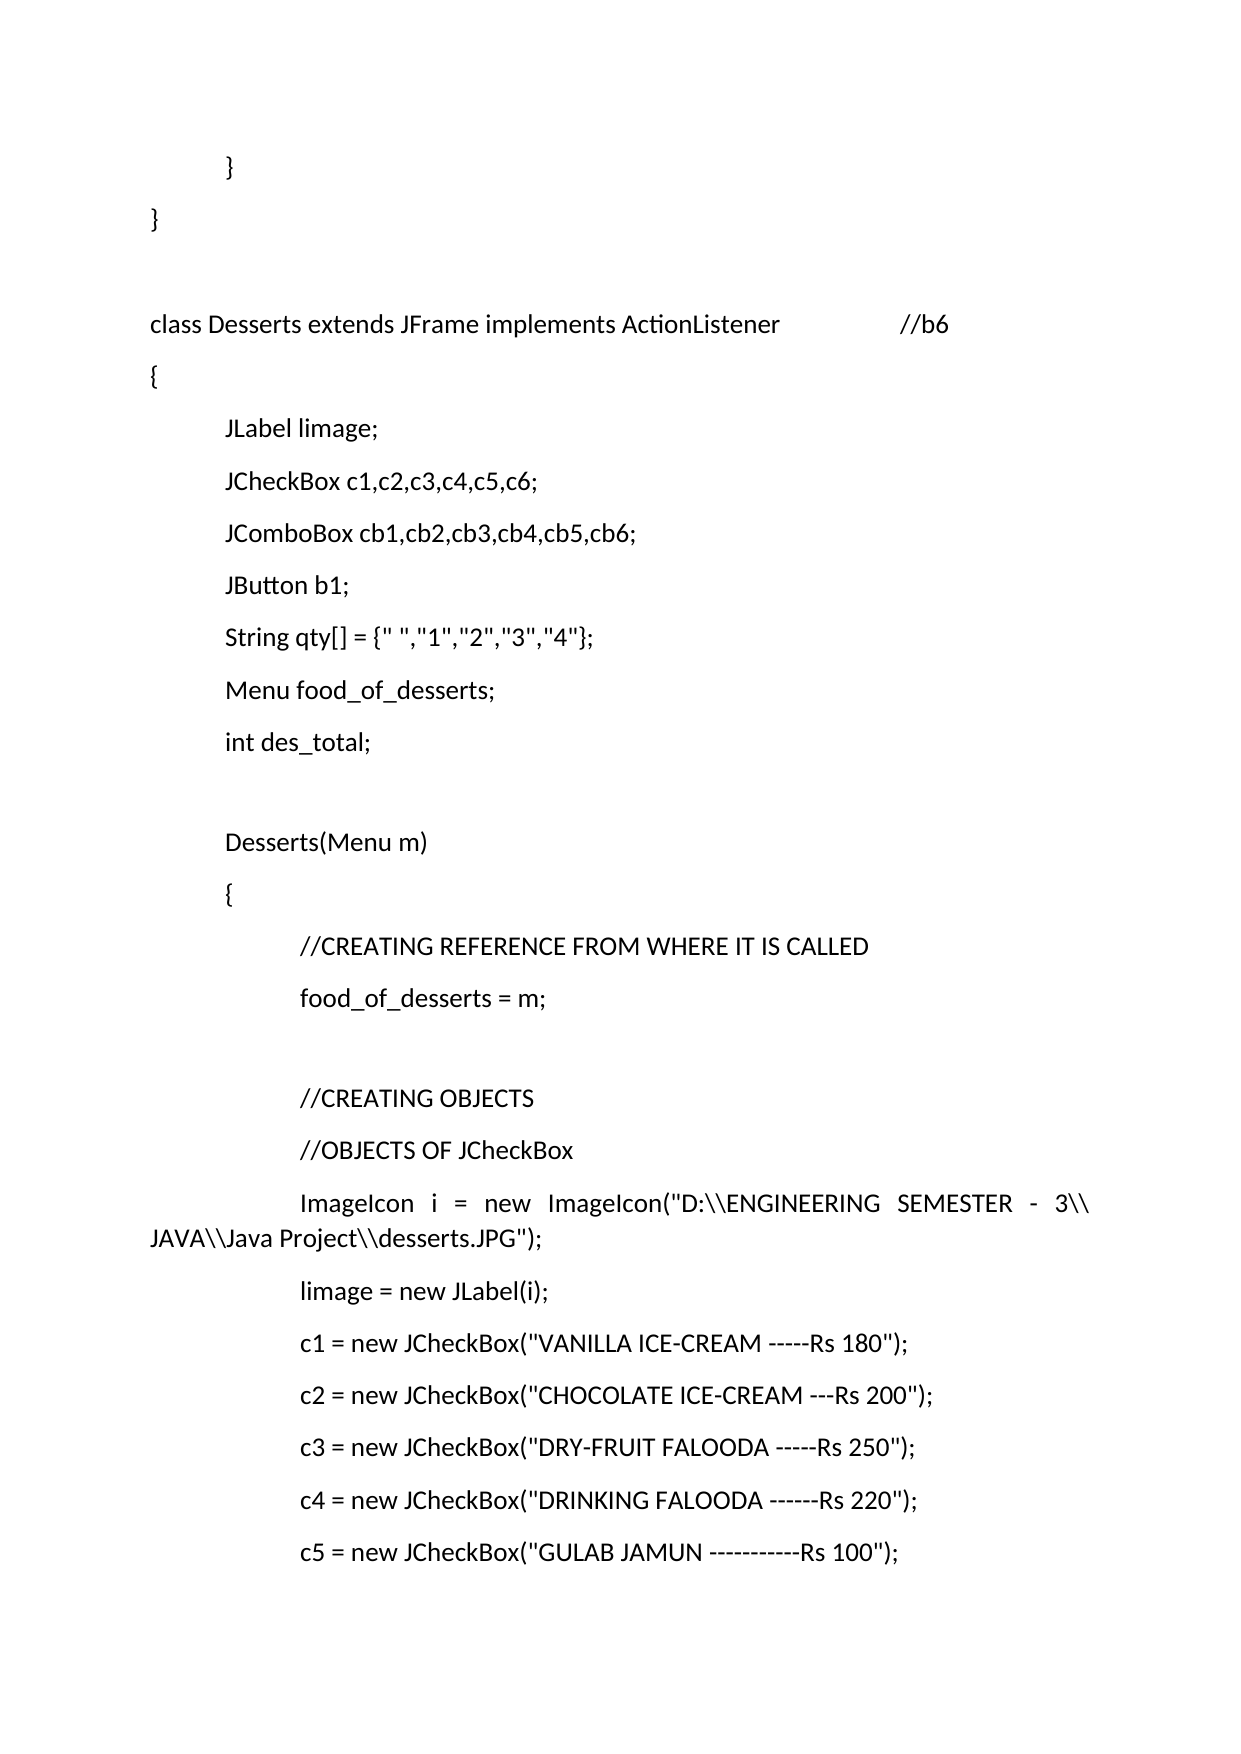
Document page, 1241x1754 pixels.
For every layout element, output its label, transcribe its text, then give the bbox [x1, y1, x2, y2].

text Desserts(Menu m) [150, 825, 1090, 858]
text JLabel limage; [150, 411, 1090, 444]
text c5 = new JCheckBox("GULAB JAMUN -----------Rs 100"); [150, 1535, 1090, 1568]
text c4 = new JCheckBox("DRINKING FALOODA ------Rs 220"); [150, 1483, 1090, 1516]
text //OBJECTS OF JCheckBox [150, 1133, 1090, 1167]
text JCheckBox c1,c2,c3,c4,c5,c6; [150, 464, 1090, 497]
text //CREATING OBJECTS [150, 1081, 1090, 1114]
text c1 = new JCheckBox("VANILLA ICE-CREAM -----Rs 180"); [150, 1326, 1090, 1359]
text int des_total; [150, 725, 1090, 758]
text Menu food_of_desserts; [150, 673, 1090, 706]
text JComboBox cb1,cb2,cb3,cb4,cb5,cb6; [150, 516, 1090, 549]
text ImageIcon i = new ImageIcon("D:\\ENGINEERING SEMESTER - 3\\JAVA\\Java Project\\desserts.JPG"); [150, 1186, 1090, 1254]
text { [150, 877, 1090, 910]
text } [150, 150, 1090, 183]
text limage = new JLabel(i); [150, 1274, 1090, 1307]
text String qty[] = {" ","1","2","3","4"}; [150, 621, 1090, 654]
text { [150, 359, 1090, 392]
text class Desserts extends JFrame implements ActionListener //b6 [150, 307, 1090, 340]
text c2 = new JCheckBox("CHOCOLATE ICE-CREAM ---Rs 200"); [150, 1378, 1090, 1411]
text JButton b1; [150, 568, 1090, 601]
text //CREATING REFERENCE FROM WHERE IT IS CALLED [150, 929, 1090, 962]
text } [150, 202, 1090, 235]
text c3 = new JCheckBox("DRY-FRUIT FALOODA -----Rs 250"); [150, 1431, 1090, 1464]
text food_of_desserts = m; [150, 982, 1090, 1015]
